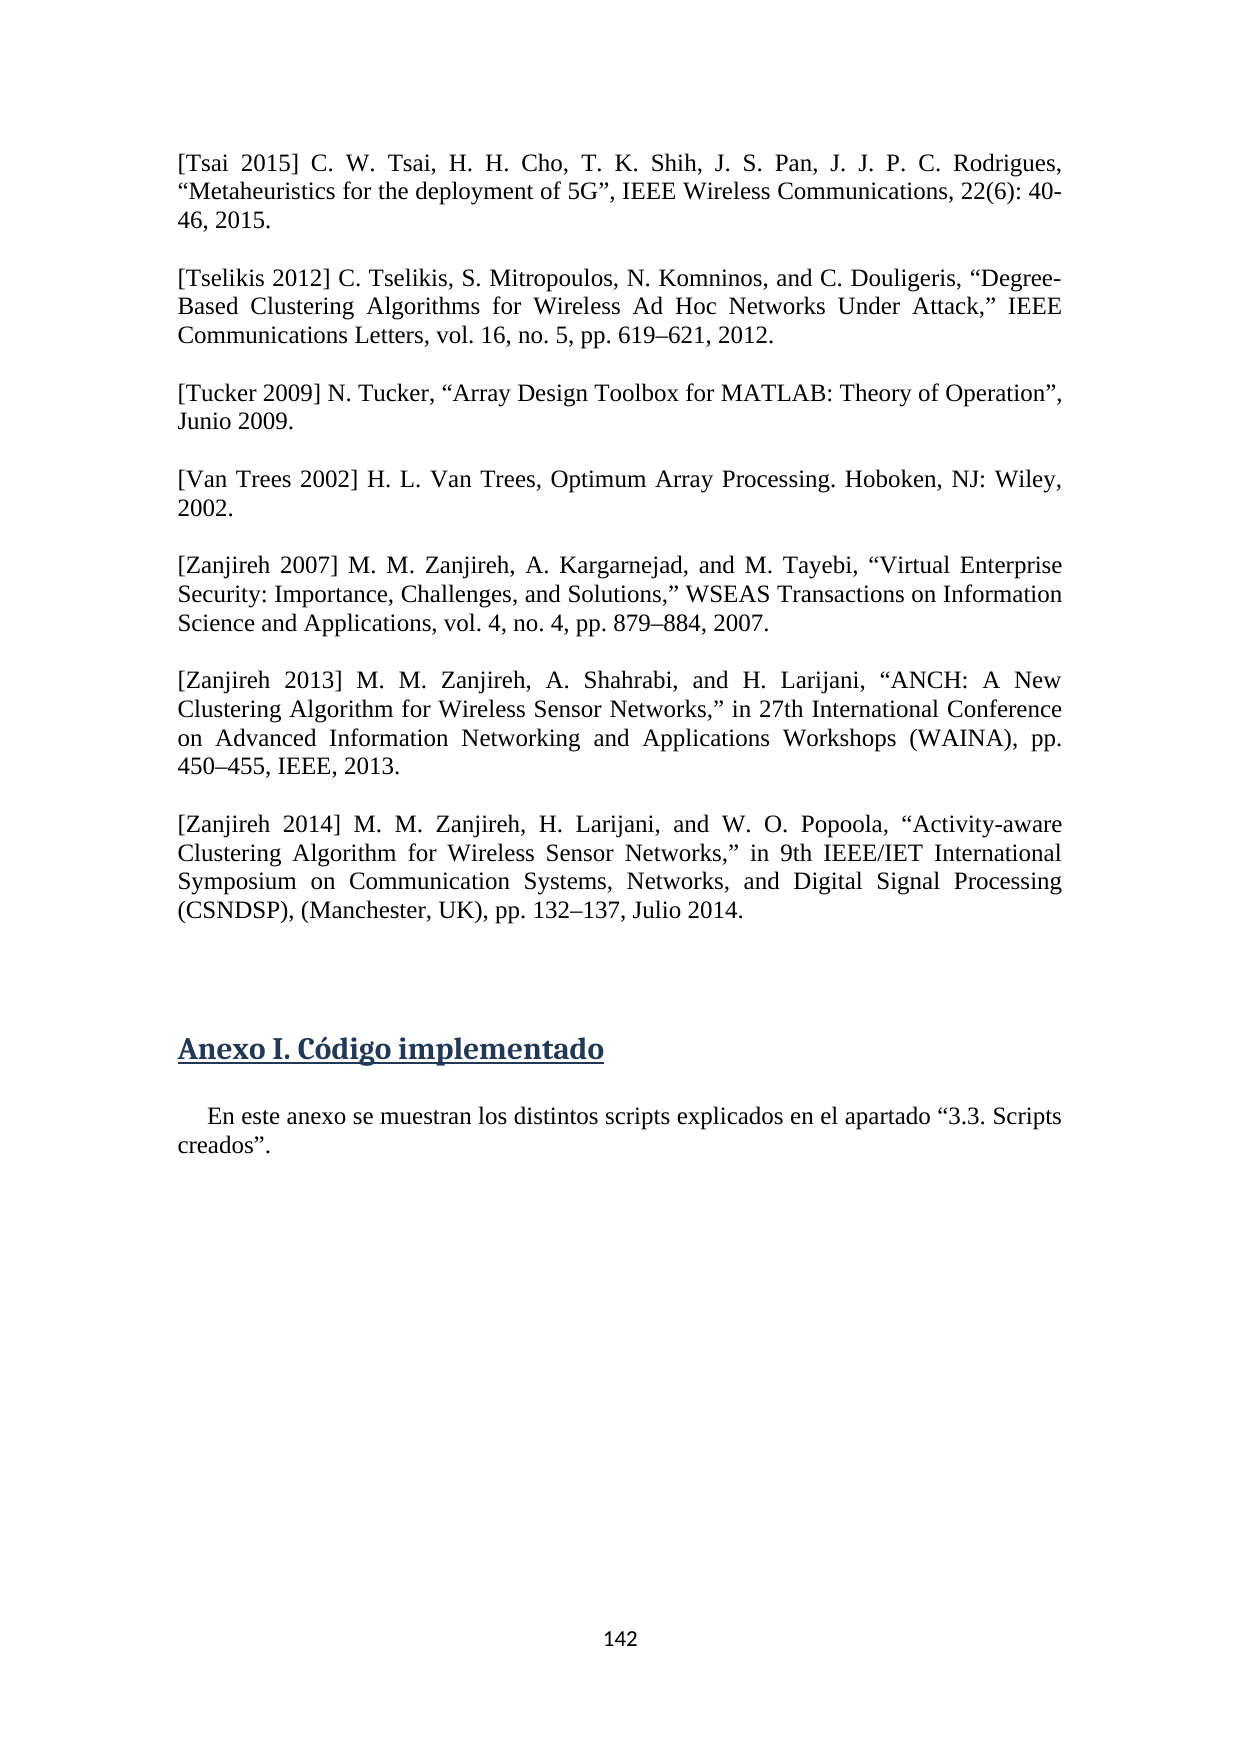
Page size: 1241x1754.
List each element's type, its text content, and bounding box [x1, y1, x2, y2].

text [Van Trees 2002] H. L. Van Trees, Optimum Array Processing. Hoboken, NJ: Wiley, 2002. [177, 464, 1063, 521]
subtitle Anexo I. Código implementado [177, 1031, 1078, 1067]
text [Tsai 2015] C. W. Tsai, H. H. Cho, T. K. Shih, J. S. Pan, J. J. P. C. Rodrigues, “Metaheuristics for the deployment of 5G”, IEEE Wireless Communications, 22(6): 40-46, 2015. [177, 148, 1063, 234]
text [Zanjireh 2013] M. M. Zanjireh, A. Shahrabi, and H. Larijani, “ANCH: A New Clustering Algorithm for Wireless Sensor Networks,” in 27th International Conference on Advanced Information Networking and Applications Workshops (WAINA), pp. 450–455, IEEE, 2013. [177, 665, 1063, 780]
text [Zanjireh 2007] M. M. Zanjireh, A. Kargarnejad, and M. Tayebi, “Virtual Enterprise Security: Importance, Challenges, and Solutions,” WSEAS Transactions on Information Science and Applications, vol. 4, no. 4, pp. 879–884, 2007. [177, 550, 1063, 636]
text [Tselikis 2012] C. Tselikis, S. Mitropoulos, N. Komninos, and C. Douligeris, “Degree-Based Clustering Algorithms for Wireless Ad Hoc Networks Under Attack,” IEEE Communications Letters, vol. 16, no. 5, pp. 619–621, 2012. [177, 263, 1063, 349]
text En este anexo se muestran los distintos scripts explicados en el apartado “3.3. Scripts creados”. [177, 1101, 1063, 1159]
text [Tucker 2009] N. Tucker, “Array Design Toolbox for MATLAB: Theory of Operation”, Junio 2009. [177, 378, 1063, 435]
text [Zanjireh 2014] M. M. Zanjireh, H. Larijani, and W. O. Popoola, “Activity-aware Clustering Algorithm for Wireless Sensor Networks,” in 9th IEEE/IET International Symposium on Communication Systems, Networks, and Digital Signal Processing (CSNDSP), (Manchester, UK), pp. 132–137, Julio 2014. [177, 809, 1063, 924]
